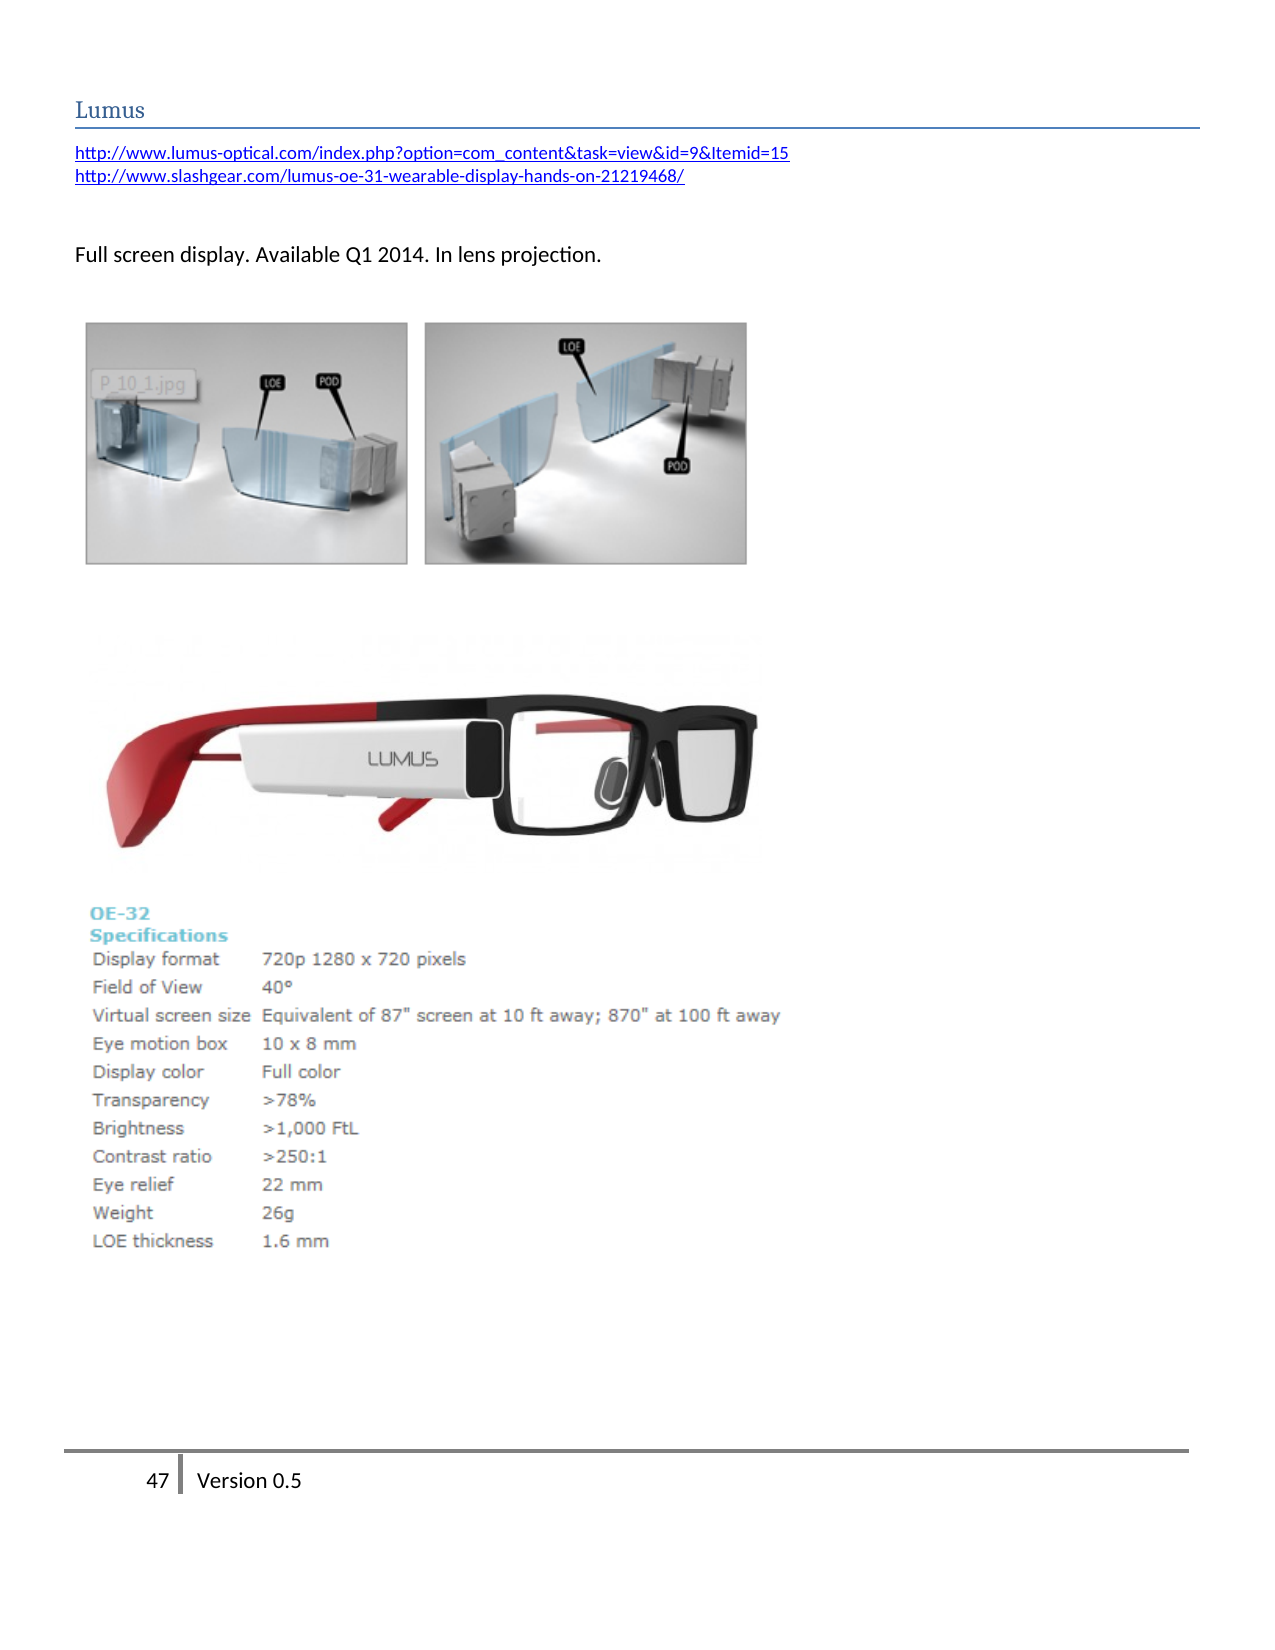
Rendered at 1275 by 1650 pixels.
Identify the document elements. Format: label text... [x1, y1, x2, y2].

picture [75, 884, 824, 1271]
subtitle Lumus [75, 96, 1200, 127]
picture [75, 631, 762, 873]
text http://www.lumus-optical.com/index.php?option=com_content&task=view&id=9&Itemid=15 http://www.slashgear.com/lumus-oe-31-wearable-display-hands-on-21219468/ [75, 141, 1200, 187]
picture [75, 316, 758, 579]
text Full screen display. Available Q1 2014. In lens projection. [75, 240, 1200, 268]
